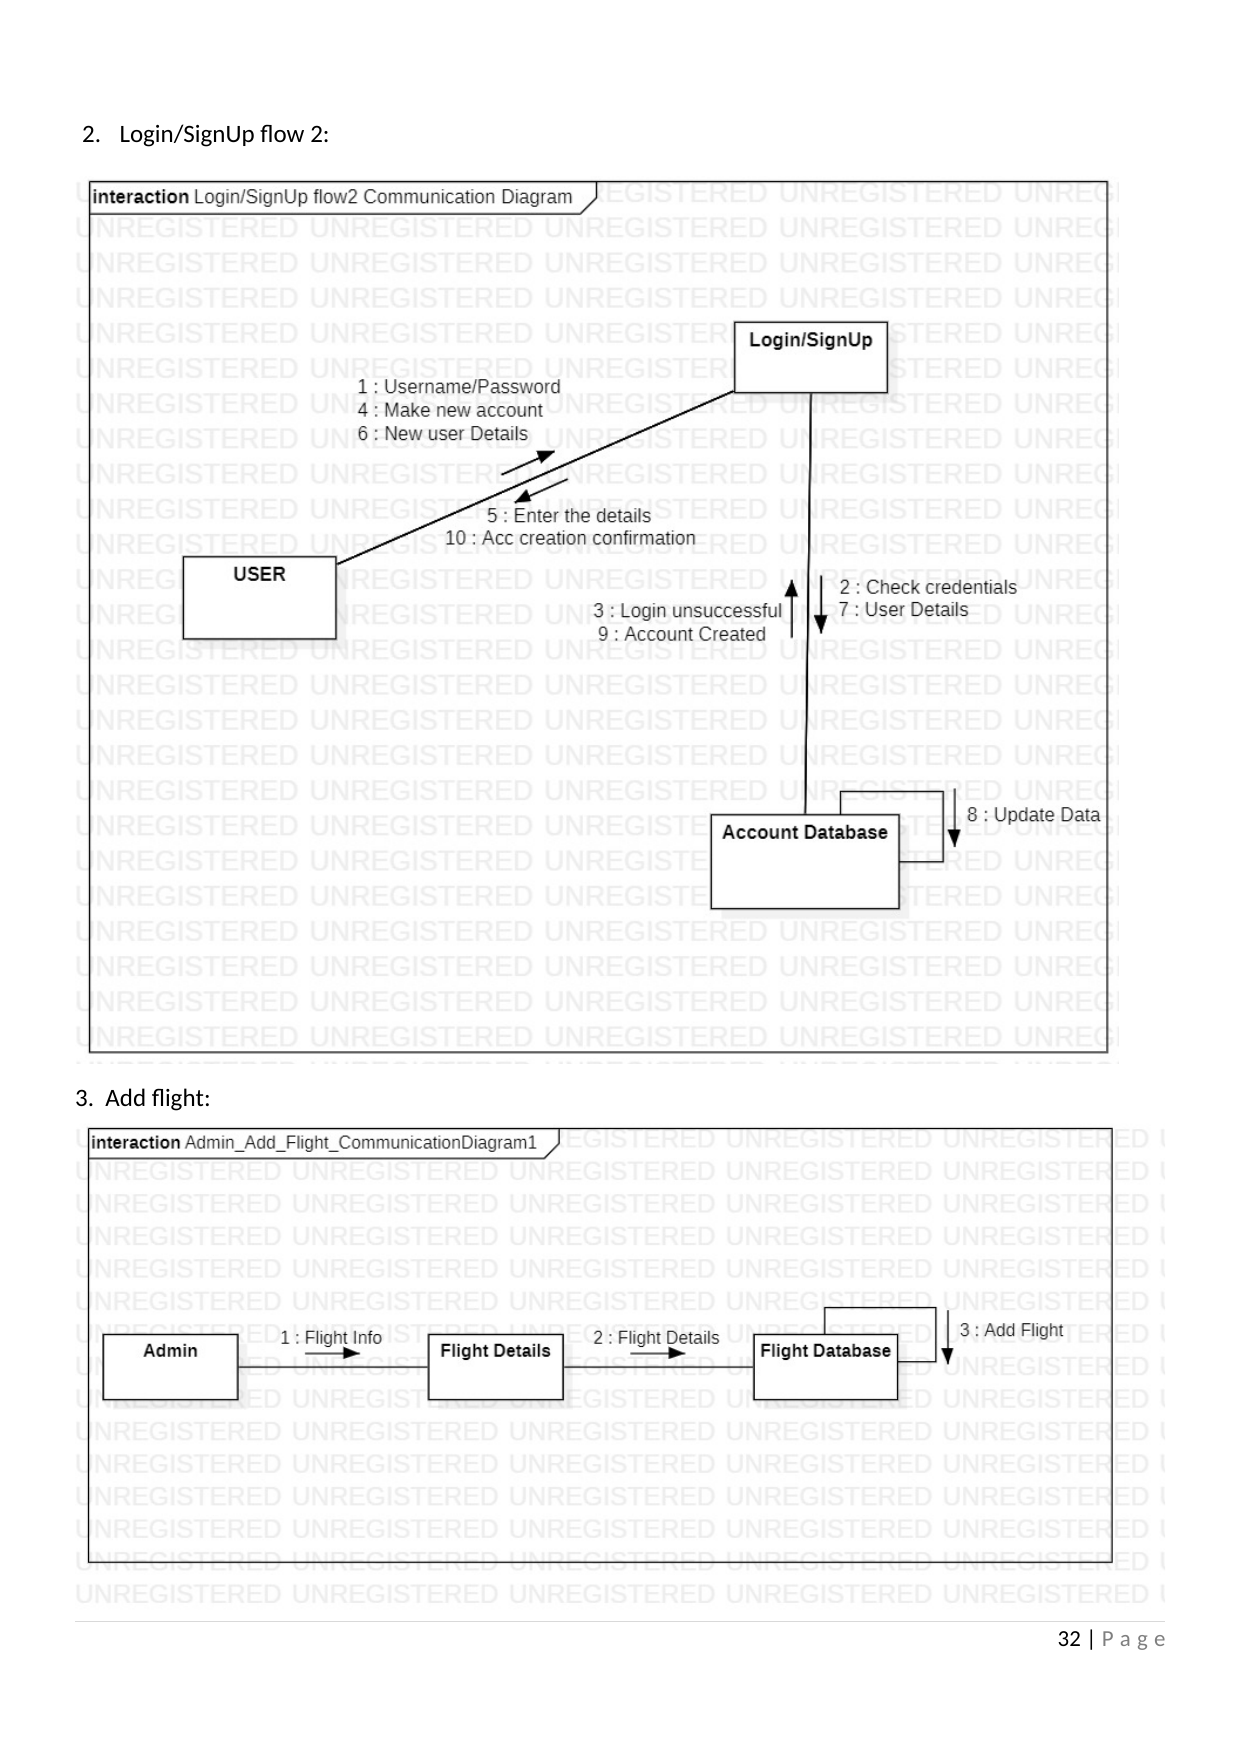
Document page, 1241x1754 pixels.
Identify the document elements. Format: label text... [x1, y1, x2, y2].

picture [75, 1115, 1166, 1616]
list Login/SignUp flow 2: [82, 118, 1165, 149]
text 3. Add flight: [75, 1082, 1165, 1115]
picture [75, 167, 1119, 1064]
